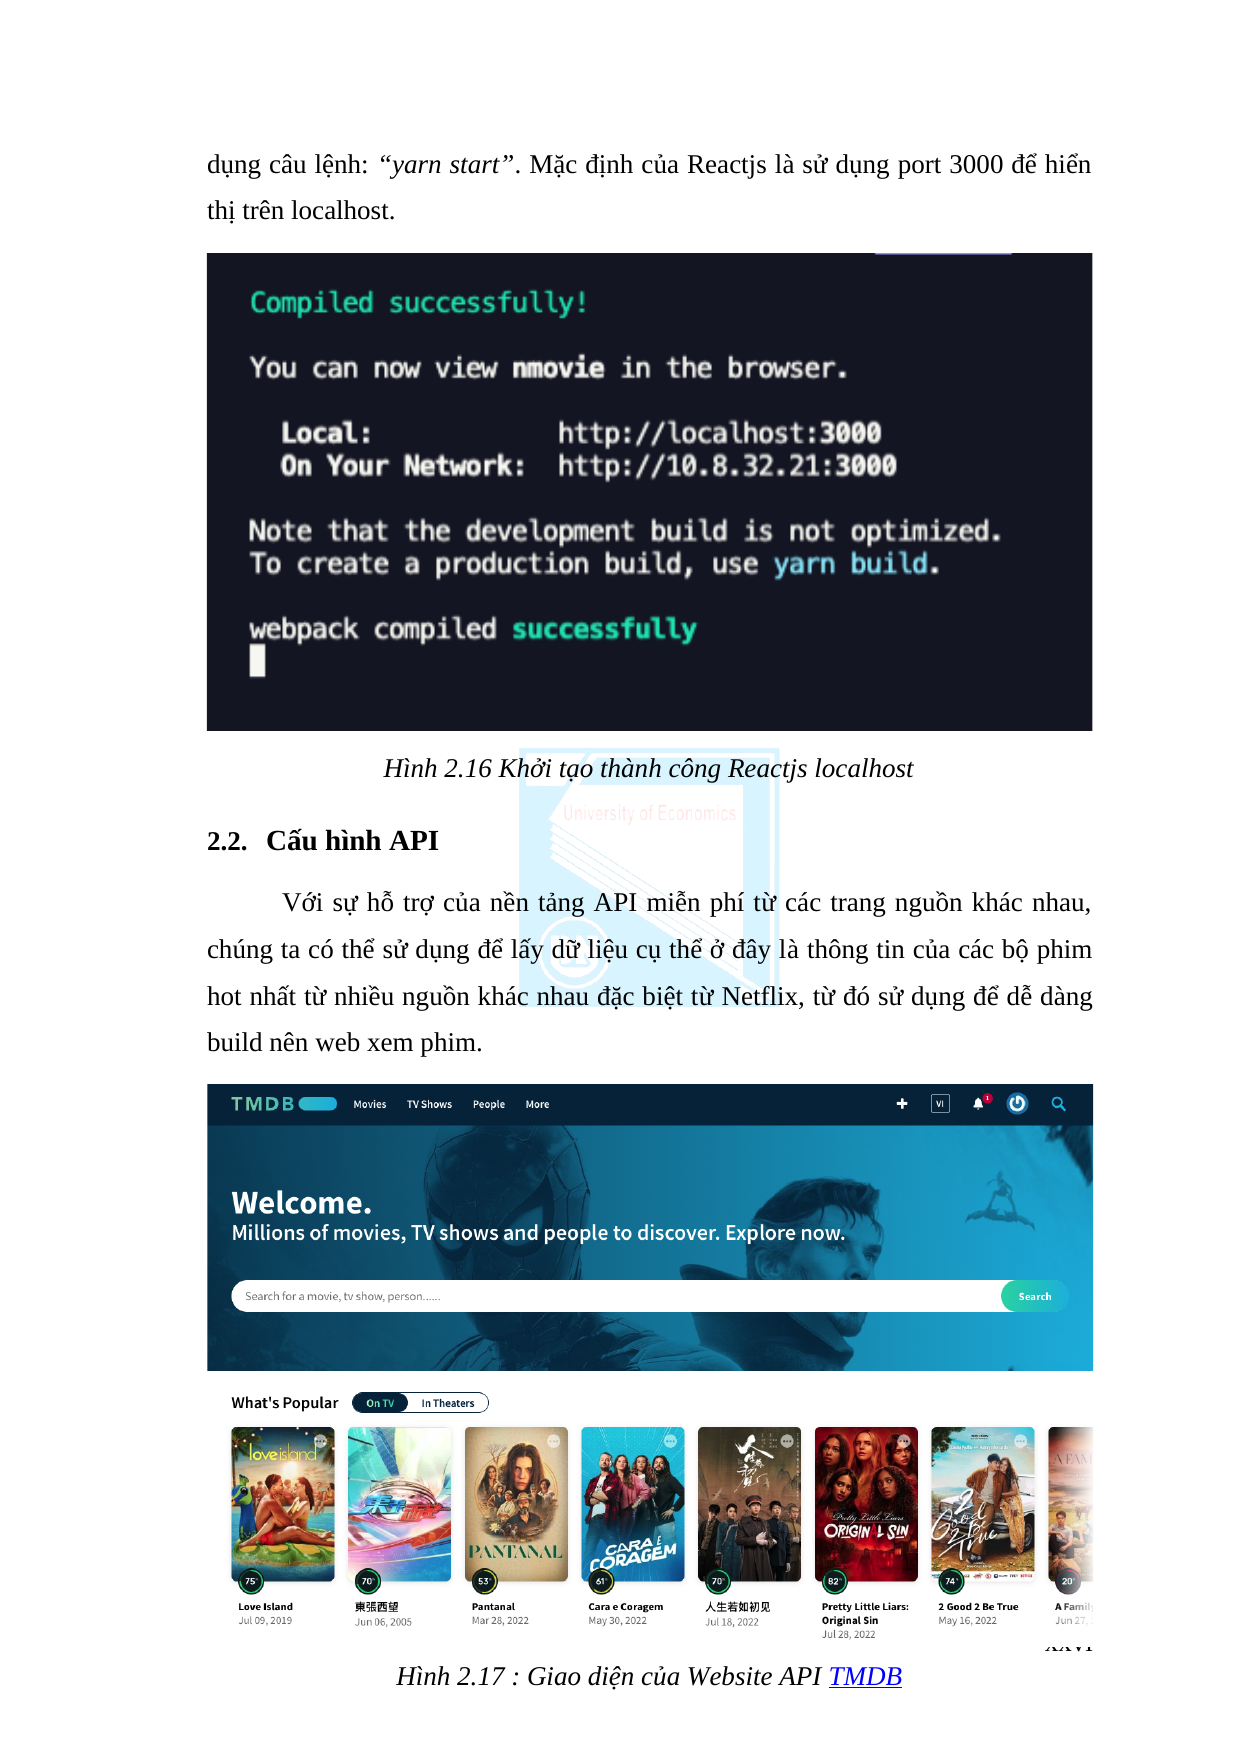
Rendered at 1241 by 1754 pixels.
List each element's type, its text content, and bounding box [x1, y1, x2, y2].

text Với sự hỗ trợ của nền tảng API miễn phí từ các trang nguồn khác nhau, chúng ta có thể sử dụng để lấy dữ liệu cụ thể ở đây là thông tin của các bộ phim hot nhất từ nhiều nguồn khác nhau đặc biệt từ Netflix, từ đó sử dụng để dễ dàng build nên web xem phim. [207, 886, 1092, 1057]
picture [206, 253, 1093, 731]
picture [207, 1084, 1094, 1647]
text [207, 148, 1092, 226]
subtitle Cấu hình API [207, 823, 1092, 857]
